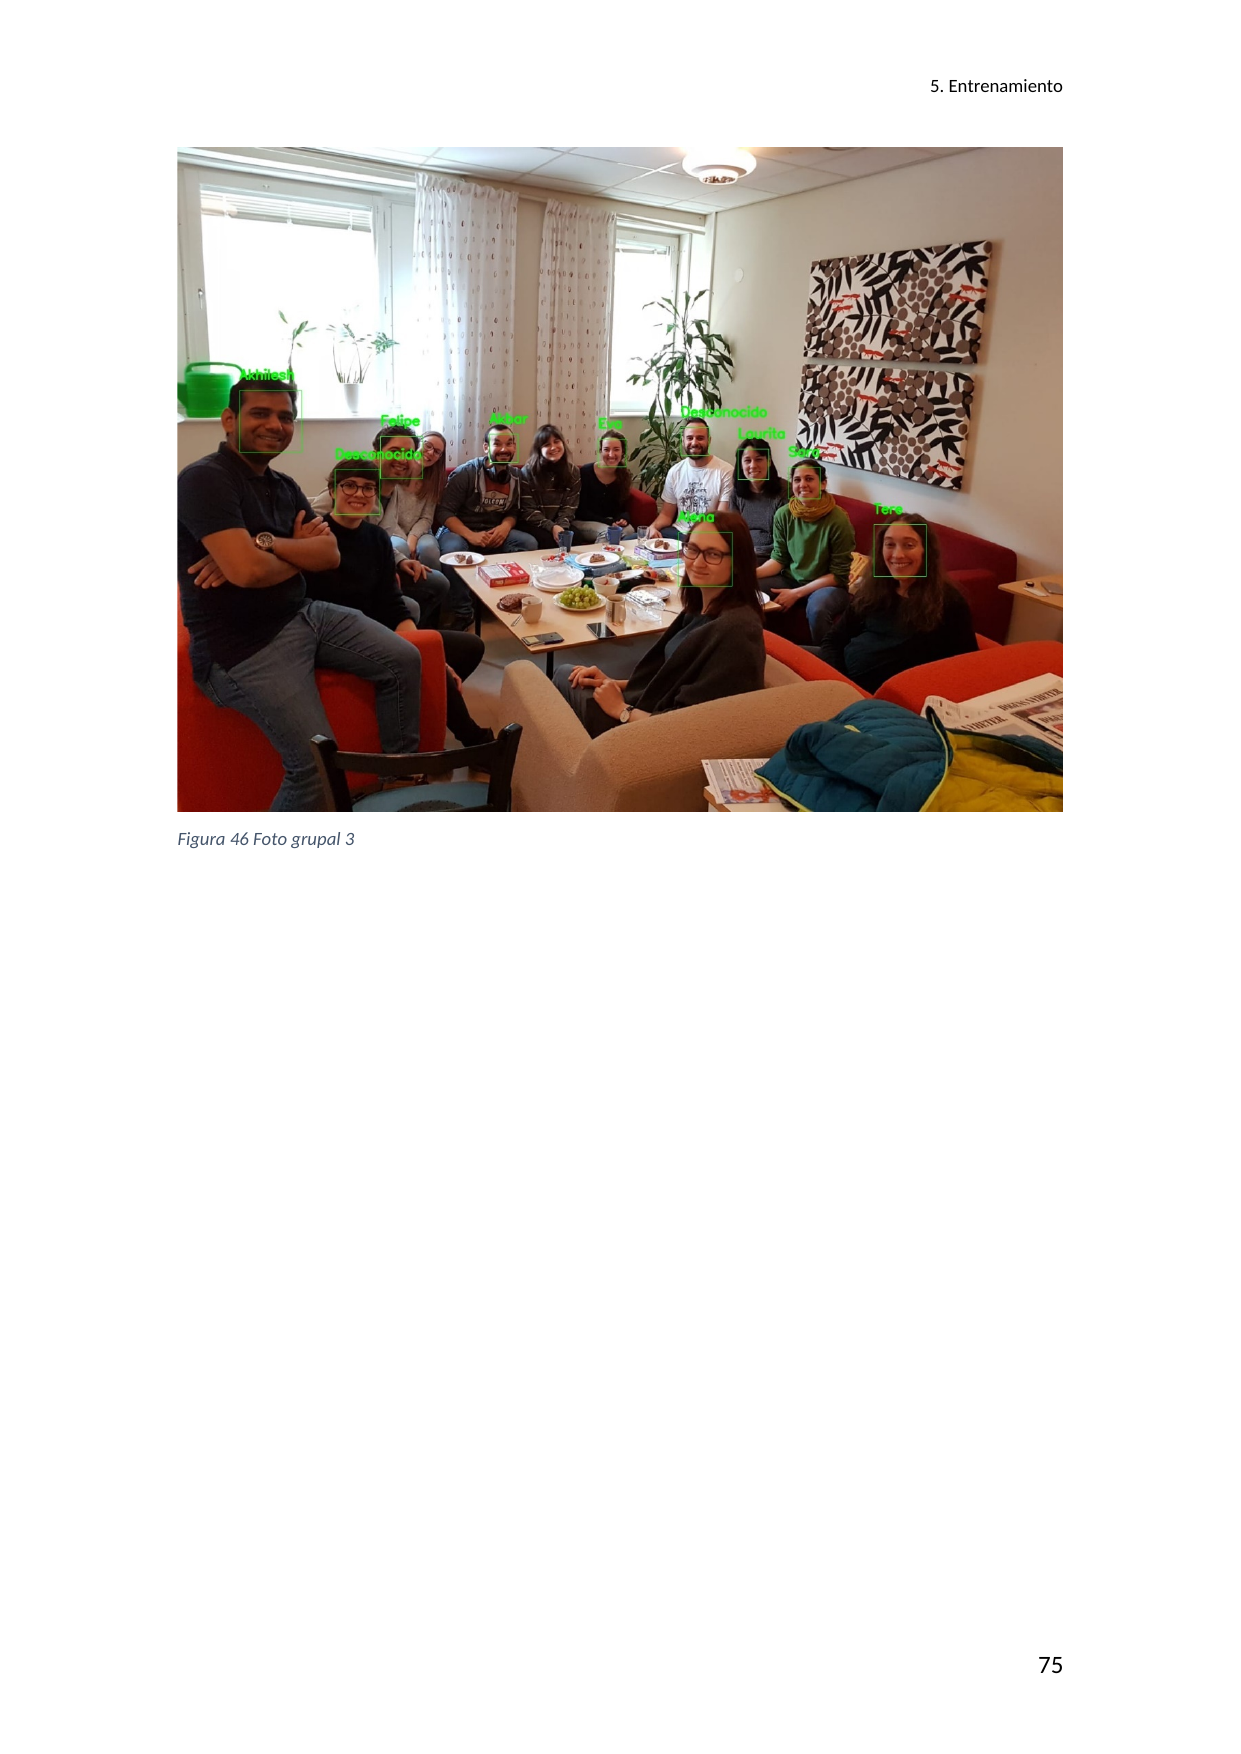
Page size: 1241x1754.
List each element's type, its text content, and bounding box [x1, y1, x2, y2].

picture [177, 147, 1063, 812]
